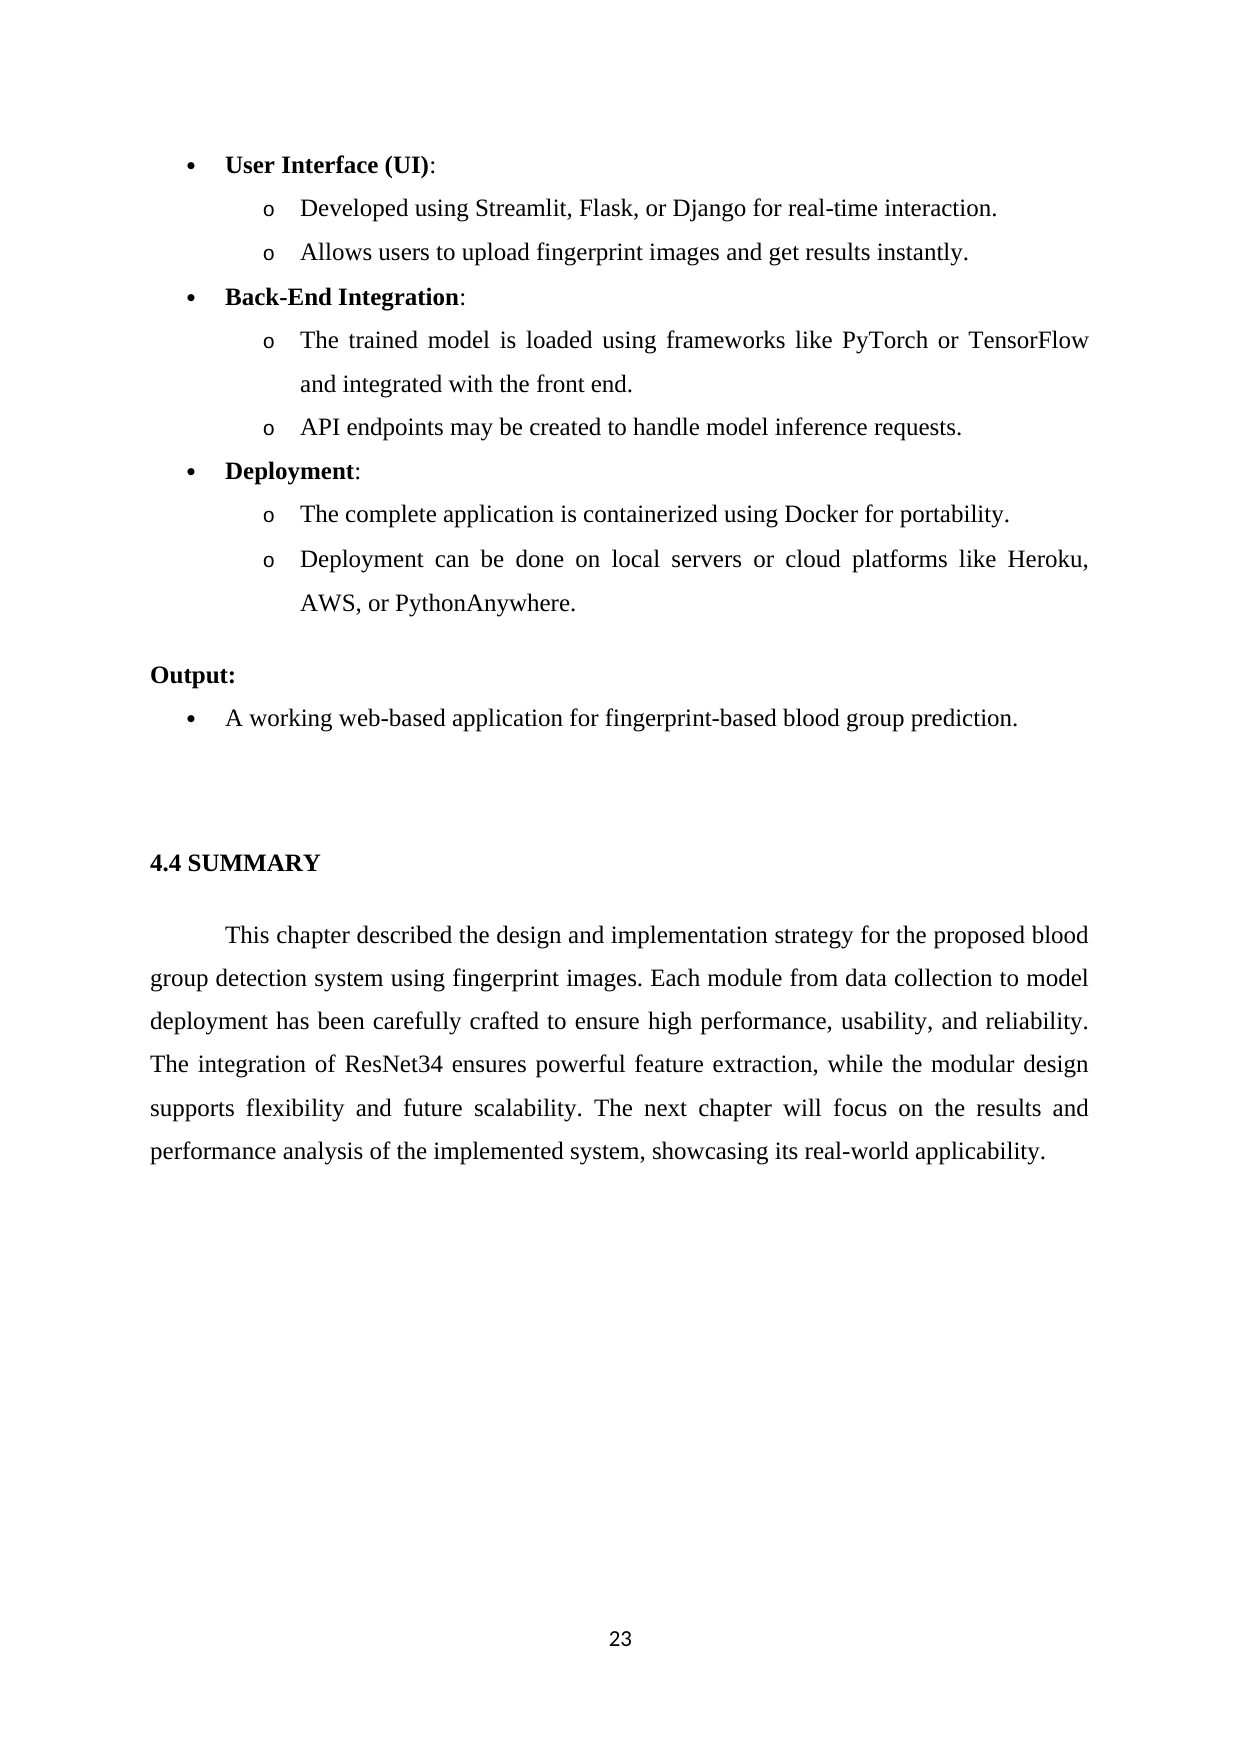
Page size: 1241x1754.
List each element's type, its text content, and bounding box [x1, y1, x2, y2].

list Developed using Streamlit, Flask, or Django for real-time interaction. [262, 193, 1090, 223]
list The complete application is containerized using Docker for portability. [262, 499, 1090, 529]
list Deployment can be done on local servers or cloud platforms like Heroku, AWS, or PythonAnywhere. [262, 544, 1090, 617]
list Back-End Integration: [187, 282, 1090, 311]
list Allows users to upload fingerprint images and get results instantly. [262, 237, 1090, 267]
text This chapter described the design and implementation strategy for the proposed blood group detection system using fingerprint images. Each module from data collection to model deployment has been carefully crafted to ensure high performance, usability, and reliability. The integration of ResNet34 ensures powerful feature extraction, while the modular design supports flexibility and future scalability. The next chapter will focus on the results and performance analysis of the implemented system, showcasing its real-world applicability. [150, 920, 1090, 1164]
list The trained model is loaded using frameworks like PyTorch or TensorFlow and integrated with the front end. [262, 325, 1090, 398]
list A working web-based application for fingerprint-based blood group prediction. [187, 703, 1090, 732]
list API endpoints may be created to handle model inference requests. [262, 412, 1090, 442]
list User Interface (UI): [187, 150, 1090, 179]
list Deployment: [187, 456, 1090, 485]
text 4.4 SUMMARY [150, 848, 1090, 877]
text Output: [150, 660, 1090, 689]
